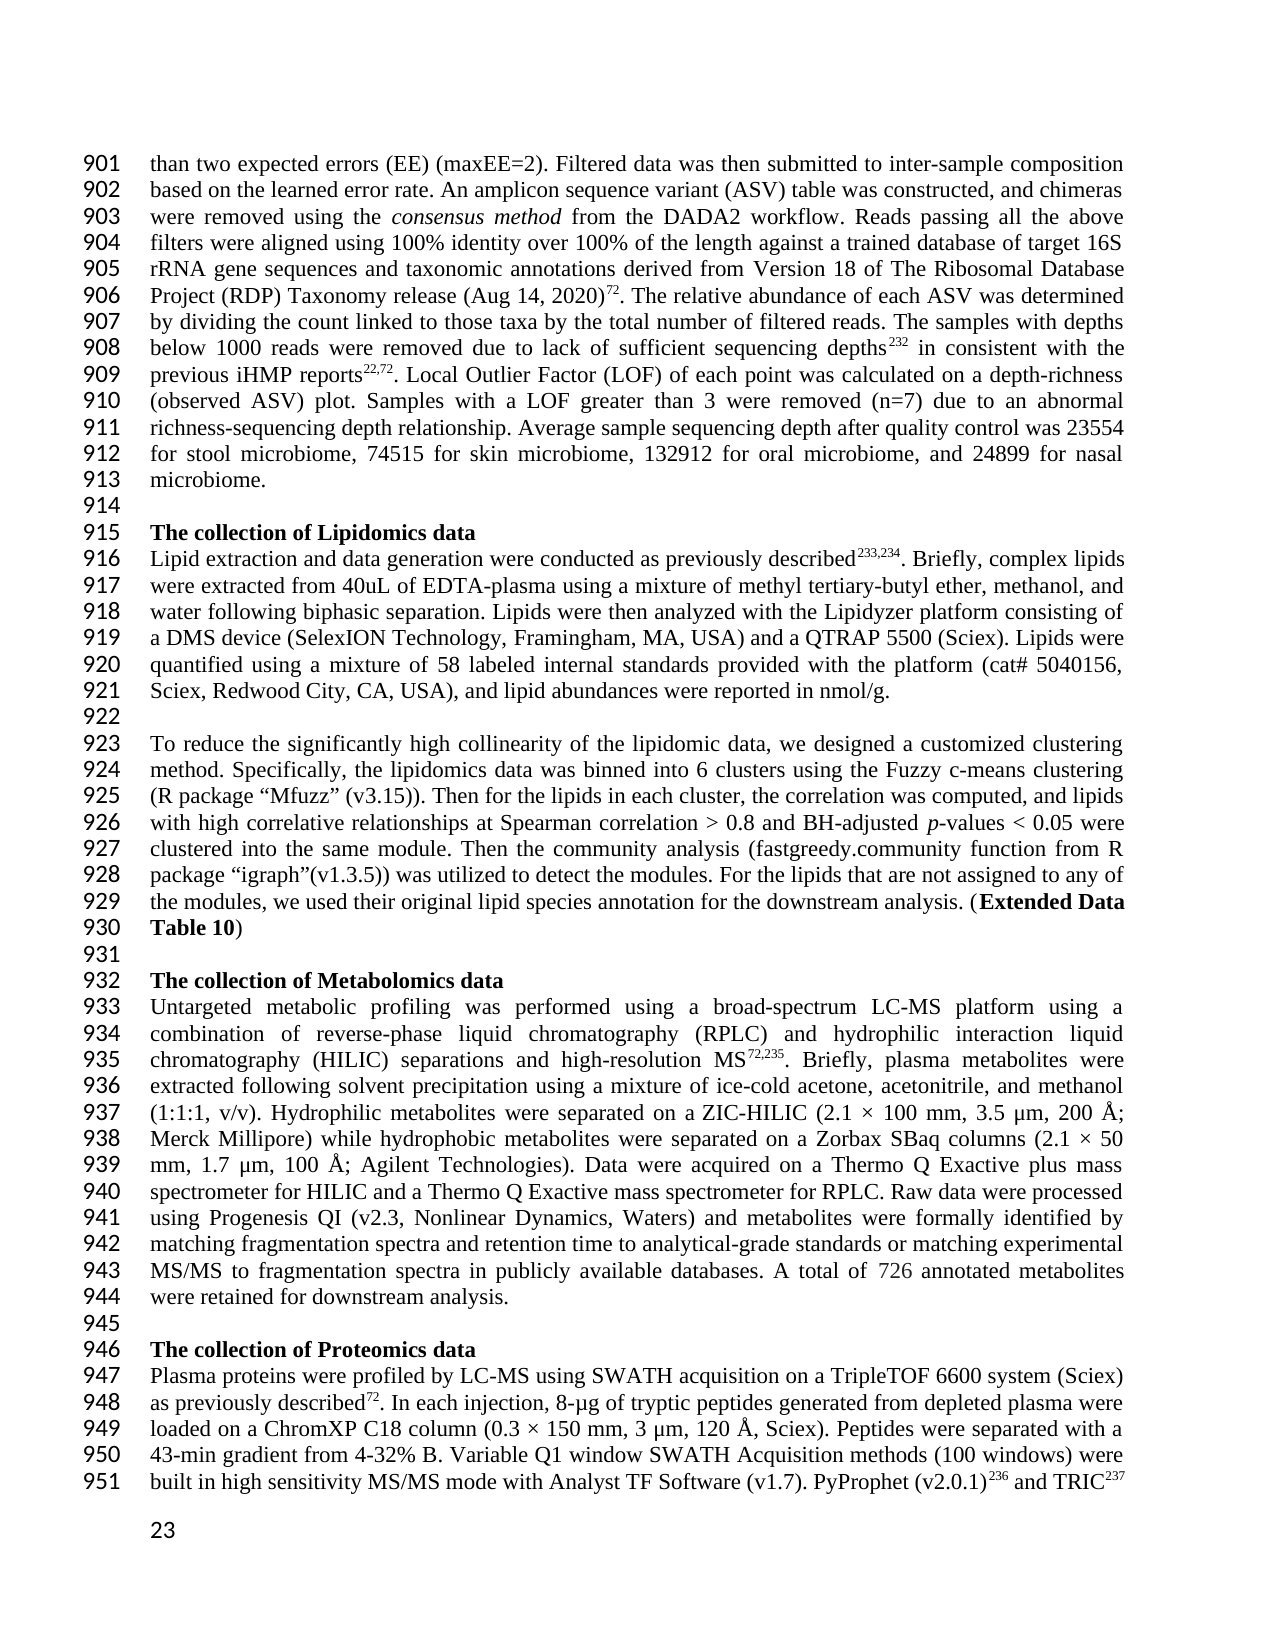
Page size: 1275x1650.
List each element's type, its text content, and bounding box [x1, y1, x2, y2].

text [150, 1362, 1125, 1494]
subtitle The collection of Metabolomics data [150, 967, 1125, 993]
text Lipid extraction and data generation were conducted as previously described233,234. Briefly, complex lipids were extracted from 40uL of EDTA-plasma using a mixture of methyl tertiary-butyl ether, methanol, and water following biphasic separation. Lipids were then analyzed with the Lipidyzer platform consisting of a DMS device (SelexION Technology, Framingham, MA, USA) and a QTRAP 5500 (Sciex). Lipids were quantified using a mixture of 58 labeled internal standards provided with the platform (cat# 5040156, Sciex, Redwood City, CA, USA), and lipid abundances were reported in nmol/g. [150, 545, 1125, 703]
text To reduce the significantly high collinearity of the lipidomic data, we designed a customized clustering method. Specifically, the lipidomics data was binned into 6 clusters using the Fuzzy c-means clustering (R package “Mfuzz” (v3.15)). Then for the lipids in each cluster, the correlation was computed, and lipids with high correlative relationships at Spearman correlation > 0.8 and BH-adjusted p-values < 0.05 were clustered into the same module. Then the community analysis (fastgreedy.community function from R package “igraph”(v1.3.5)) was utilized to detect the modules. For the lipids that are not assigned to any of the modules, we used their original lipid species annotation for the downstream analysis. (Extended Data Table 10) [150, 730, 1125, 941]
subtitle The collection of Lipidomics data [150, 519, 1125, 545]
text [150, 150, 1125, 493]
text Untargeted metabolic profiling was performed using a broad-spectrum LC-MS platform using a combination of reverse-phase liquid chromatography (RPLC) and hydrophilic interaction liquid chromatography (HILIC) separations and high-resolution MS72,235. Briefly, plasma metabolites were extracted following solvent precipitation using a mixture of ice-cold acetone, acetonitrile, and methanol (1:1:1, v/v). Hydrophilic metabolites were separated on a ZIC-HILIC (2.1 × 100 mm, 3.5 μm, 200 Å; Merck Millipore) while hydrophobic metabolites were separated on a Zorbax SBaq columns (2.1 × 50 mm, 1.7 μm, 100 Å; Agilent Technologies). Data were acquired on a Thermo Q Exactive plus mass spectrometer for HILIC and a Thermo Q Exactive mass spectrometer for RPLC. Raw data were processed using Progenesis QI (v2.3, Nonlinear Dynamics, Waters) and metabolites were formally identified by matching fragmentation spectra and retention time to analytical-grade standards or matching experimental MS/MS to fragmentation spectra in publicly available databases. A total of 726 annotated metabolites were retained for downstream analysis. [150, 993, 1125, 1309]
subtitle The collection of ​​Proteomics data [150, 1336, 1125, 1362]
